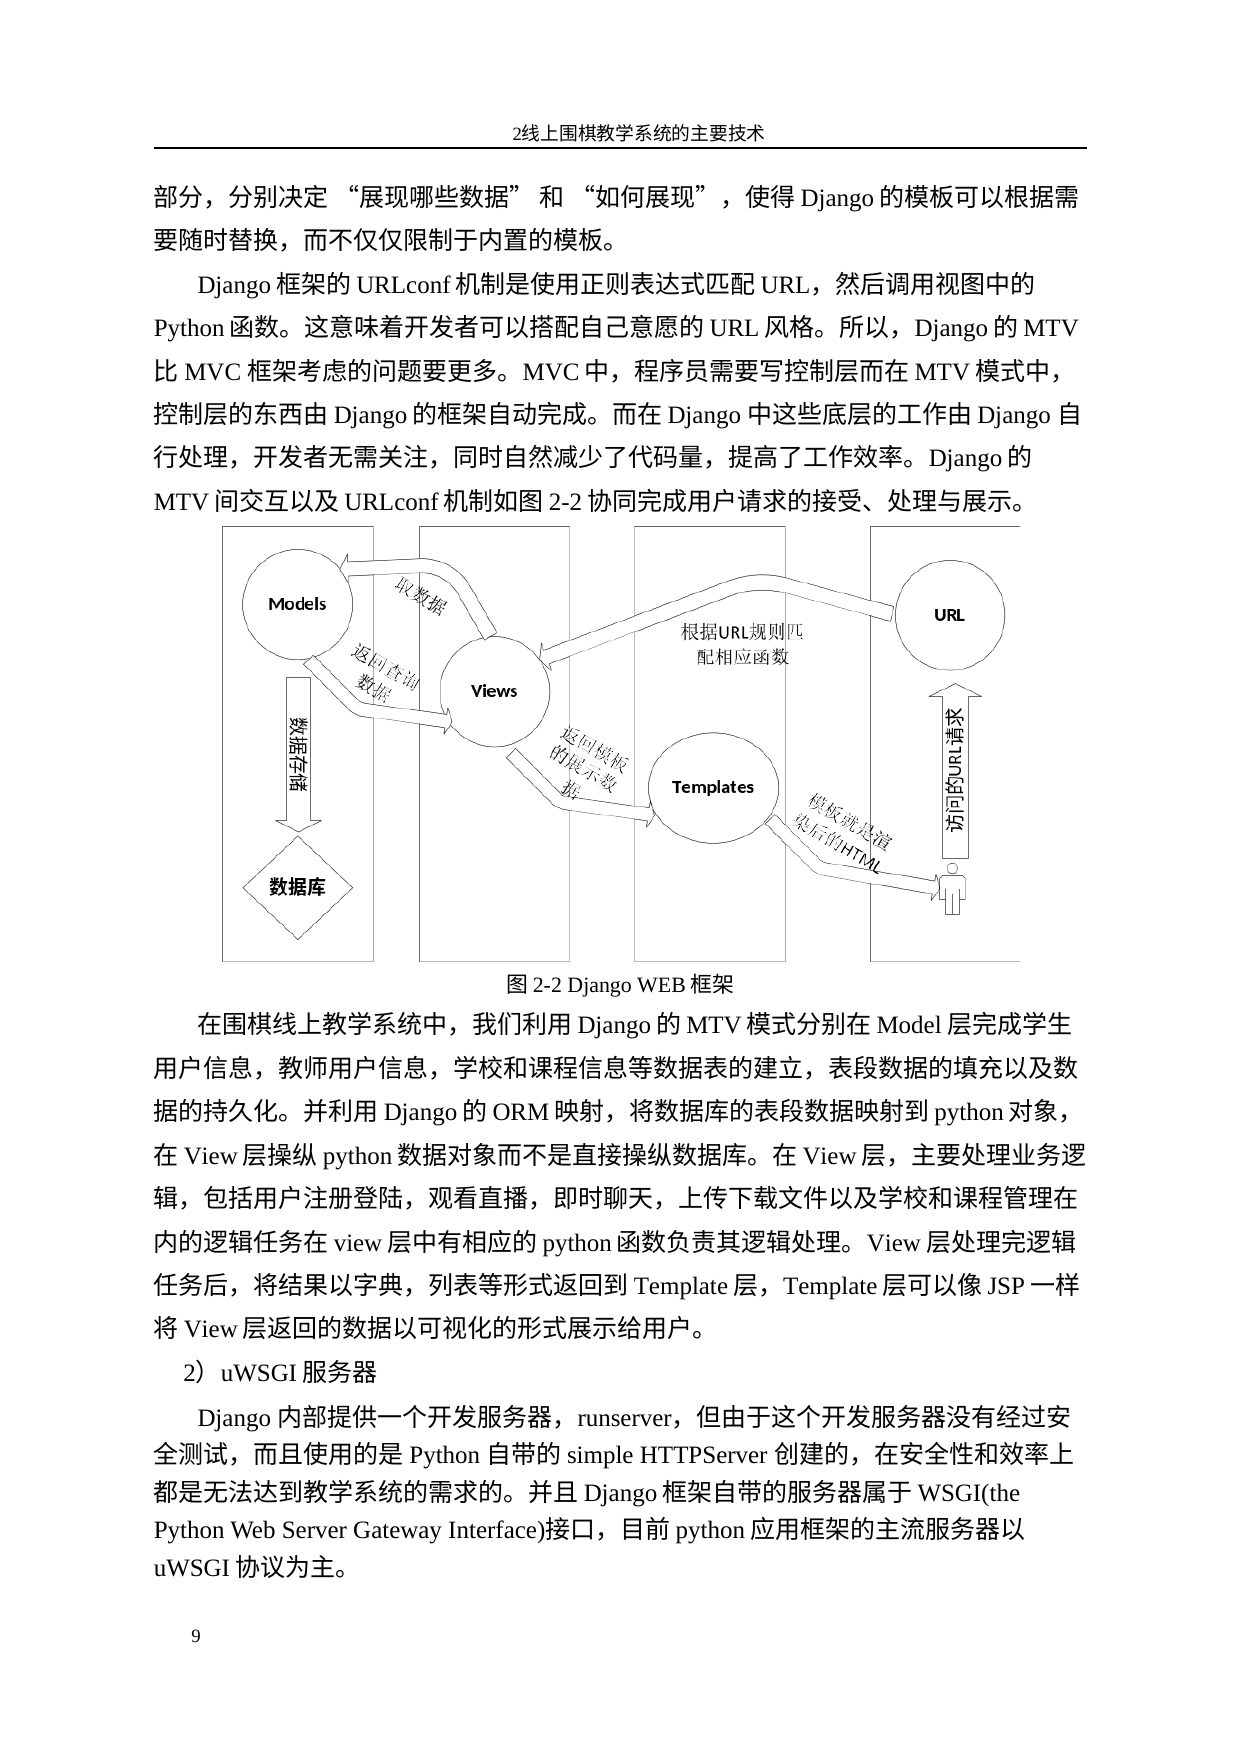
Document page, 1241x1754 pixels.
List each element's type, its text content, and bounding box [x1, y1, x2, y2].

text 图2-2 Django WEB框架 [153, 967, 1087, 998]
text Django 内部提供一个开发服务器，runserver，但由于这个开发服务器没有经过安全测试，而且使用的是 Python 自带的 simple HTTPServer 创建的，在安全性和效率上都是无法达到教学系统的需求的。并且Django框架自带的服务器属于WSGI(the Python Web Server Gateway Interface)接口，目前python应用框架的主流服务器以uWSGI协议为主。 [153, 1396, 1087, 1583]
text Django框架的URLconf机制是使用正则表达式匹配URL，然后调用视图中的Python函数。这意味着开发者可以搭配自己意愿的URL风格。所以，Django的MTV比 MVC 框架考虑的问题要更多。MVC中，程序员需要写控制层而在MTV模式中，控制层的东西由Django的框架自动完成。而在Django 中这些底层的工作由Django 自行处理，开发者无需关注，同时自然减少了代码量，提高了工作效率。Django的MTV间交互以及URLconf机制如图2-2协同完成用户请求的接受、处理与展示。 [153, 264, 1087, 517]
subtitle uWSGI服务器 [183, 1352, 1087, 1388]
text 在围棋线上教学系统中，我们利用Django的MTV模式分别在Model层完成学生用户信息，教师用户信息，学校和课程信息等数据表的建立，表段数据的填充以及数据的持久化。并利用Django的ORM映射，将数据库的表段数据映射到python对象，在View层操纵python数据对象而不是直接操纵数据库。在View层，主要处理业务逻辑，包括用户注册登陆，观看直播，即时聊天，上传下载文件以及学校和课程管理在内的逻辑任务在view层中有相应的python函数负责其逻辑处理。View层处理完逻辑任务后，将结果以字典，列表等形式返回到Template层，Template层可以像JSP一样将View层返回的数据以可视化的形式展示给用户。 [153, 1005, 1087, 1345]
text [153, 177, 1087, 257]
